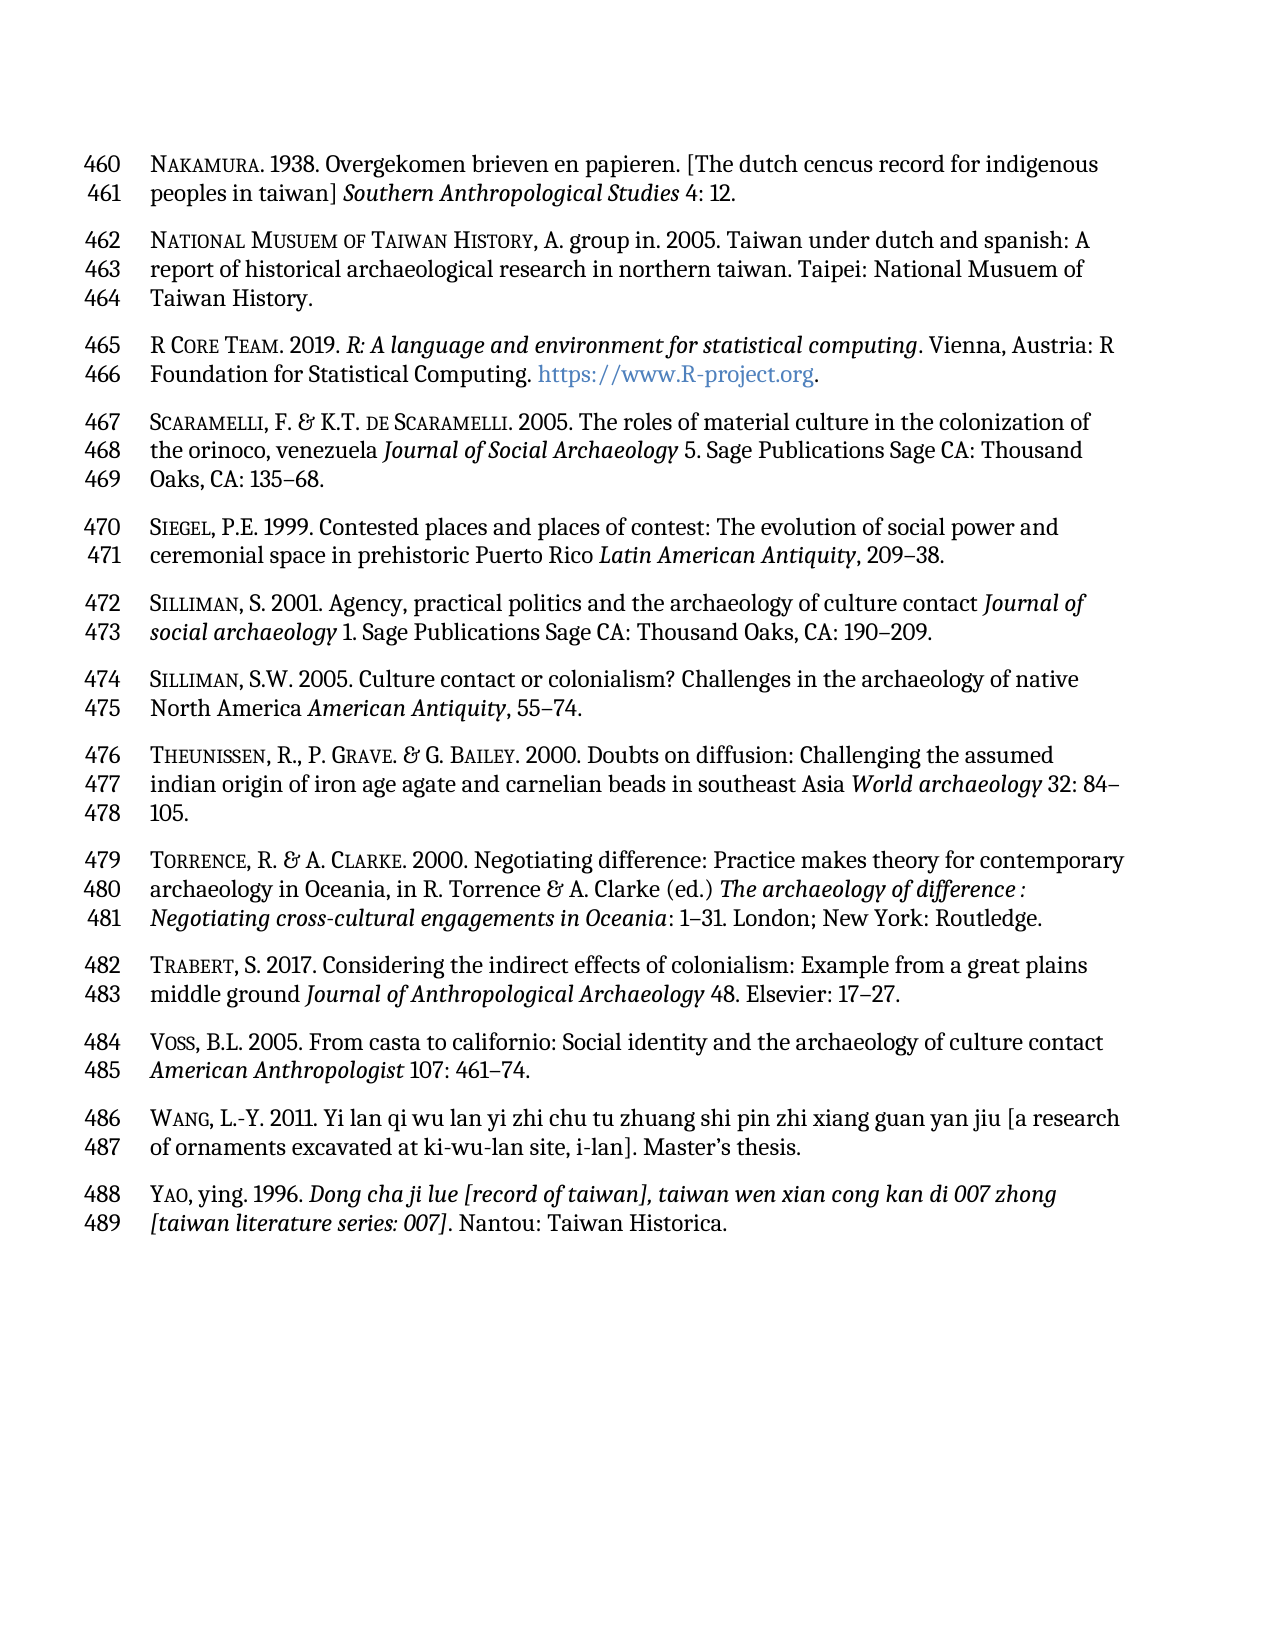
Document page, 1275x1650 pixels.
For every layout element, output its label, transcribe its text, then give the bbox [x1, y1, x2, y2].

text Nakamura. 1938. Overgekomen brieven en papieren. [The dutch cencus record for indigenous peoples in taiwan] Southern Anthropological Studies 4: 12. [150, 150, 1125, 207]
text Silliman, S. 2001. Agency, practical politics and the archaeology of culture contact Journal of social archaeology 1. Sage Publications Sage CA: Thousand Oaks, CA: 190–209. [150, 589, 1125, 646]
text Siegel, P.E. 1999. Contested places and places of contest: The evolution of social power and ceremonial space in prehistoric Puerto Rico Latin American Antiquity, 209–38. [150, 512, 1125, 570]
text Wang, L.-Y. 2011. Yi lan qi wu lan yi zhi chu tu zhuang shi pin zhi xiang guan yan jiu [a research of ornaments excavated at ki-wu-lan site, i-lan]. Master’s thesis. [150, 1104, 1125, 1161]
text Voss, B.L. 2005. From casta to californio: Social identity and the archaeology of culture contact American Anthropologist 107: 461–74. [150, 1027, 1125, 1085]
text Scaramelli, F. & K.T. de Scaramelli. 2005. The roles of material culture in the colonization of the orinoco, venezuela Journal of Social Archaeology 5. Sage Publications Sage CA: Thousand Oaks, CA: 135–68. [150, 407, 1125, 494]
text Torrence, R. & A. Clarke. 2000. Negotiating difference: Practice makes theory for contemporary archaeology in Oceania, in R. Torrence & A. Clarke (ed.) The archaeology of difference : Negotiating cross-cultural engagements in Oceania: 1–31. London; New York: Routledge. [150, 846, 1125, 932]
text Yao, ying. 1996. Dong cha ji lue [record of taiwan], taiwan wen xian cong kan di 007 zhong [taiwan literature series: 007]. Nantou: Taiwan Historica. [150, 1180, 1125, 1237]
text Trabert, S. 2017. Considering the indirect effects of colonialism: Example from a great plains middle ground Journal of Anthropological Archaeology 48. Elsevier: 17–27. [150, 951, 1125, 1009]
text Theunissen, R., P. Grave. & G. Bailey. 2000. Doubts on diffusion: Challenging the assumed indian origin of iron age agate and carnelian beads in southeast Asia World archaeology 32: 84–105. [150, 741, 1125, 827]
text R Core Team. 2019. R: A language and environment for statistical computing. Vienna, Austria: R Foundation for Statistical Computing. https://www.R-project.org. [150, 331, 1125, 389]
text National Musuem of Taiwan History, A. group in. 2005. Taiwan under dutch and spanish: A report of historical archaeological research in northern taiwan. Taipei: National Musuem of Taiwan History. [150, 226, 1125, 312]
text Silliman, S.W. 2005. Culture contact or colonialism? Challenges in the archaeology of native North America American Antiquity, 55–74. [150, 665, 1125, 722]
